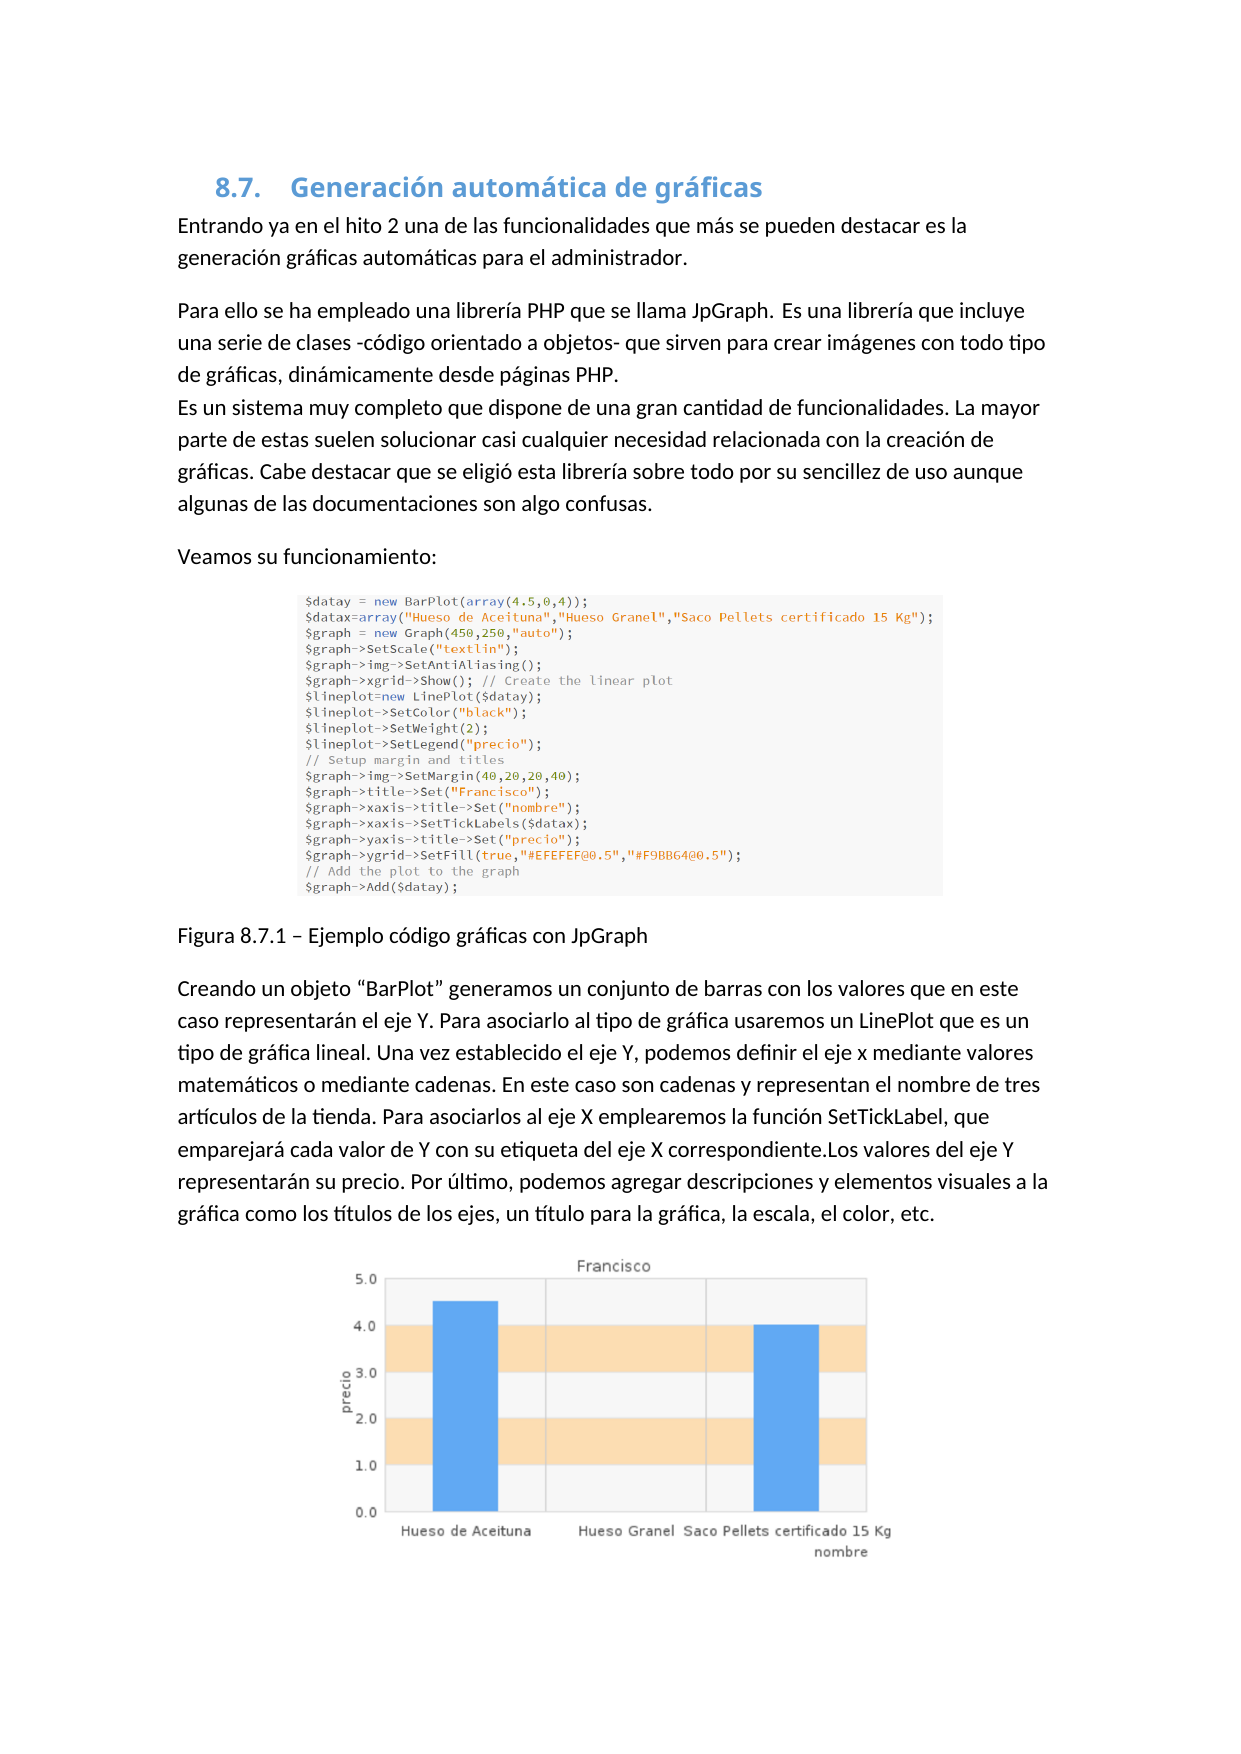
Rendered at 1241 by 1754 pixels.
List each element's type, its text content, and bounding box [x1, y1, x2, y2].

text Para ello se ha empleado una librería PHP que se llama JpGraph. Es una librería que incluye una serie de clases -código orientado a objetos- que sirven para crear imágenes con todo tipo de gráficas, dinámicamente desde páginas PHP. Es un sistema muy completo que dispone de una gran cantidad de funcionalidades. La mayor parte de estas suelen solucionar casi cualquier necesidad relacionada con la creación de gráficas. Cabe destacar que se eligió esta librería sobre todo por su sencillez de uso aunque algunas de las documentaciones son algo confusas. [177, 296, 1063, 517]
text Entrando ya en el hito 2 una de las funcionalidades que más se pueden destacar es la generación gráficas automáticas para el administrador. [177, 211, 1063, 271]
picture [297, 595, 943, 896]
picture [335, 1252, 905, 1572]
text Veamos su funcionamiento: [177, 542, 1063, 570]
text Creando un objeto “BarPlot” generamos un conjunto de barras con los valores que en este caso representarán el eje Y. Para asociarlo al tipo de gráfica usaremos un LinePlot que es un tipo de gráfica lineal. Una vez establecido el eje Y, podemos definir el eje x mediante valores matemáticos o mediante cadenas. En este caso son cadenas y representan el nombre de tres artículos de la tienda. Para asociarlos al eje X emplearemos la función SetTickLabel, que emparejará cada valor de Y con su etiqueta del eje X correspondiente.Los valores del eje Y representarán su precio. Por último, podemos agregar descripciones y elementos visuales a la gráfica como los títulos de los ejes, un título para la gráfica, la escala, el color, etc. [177, 974, 1063, 1227]
subtitle Generación automática de gráficas [215, 168, 1063, 205]
text Figura 8.7.1 – Ejemplo código gráficas con JpGraph [177, 921, 1063, 949]
